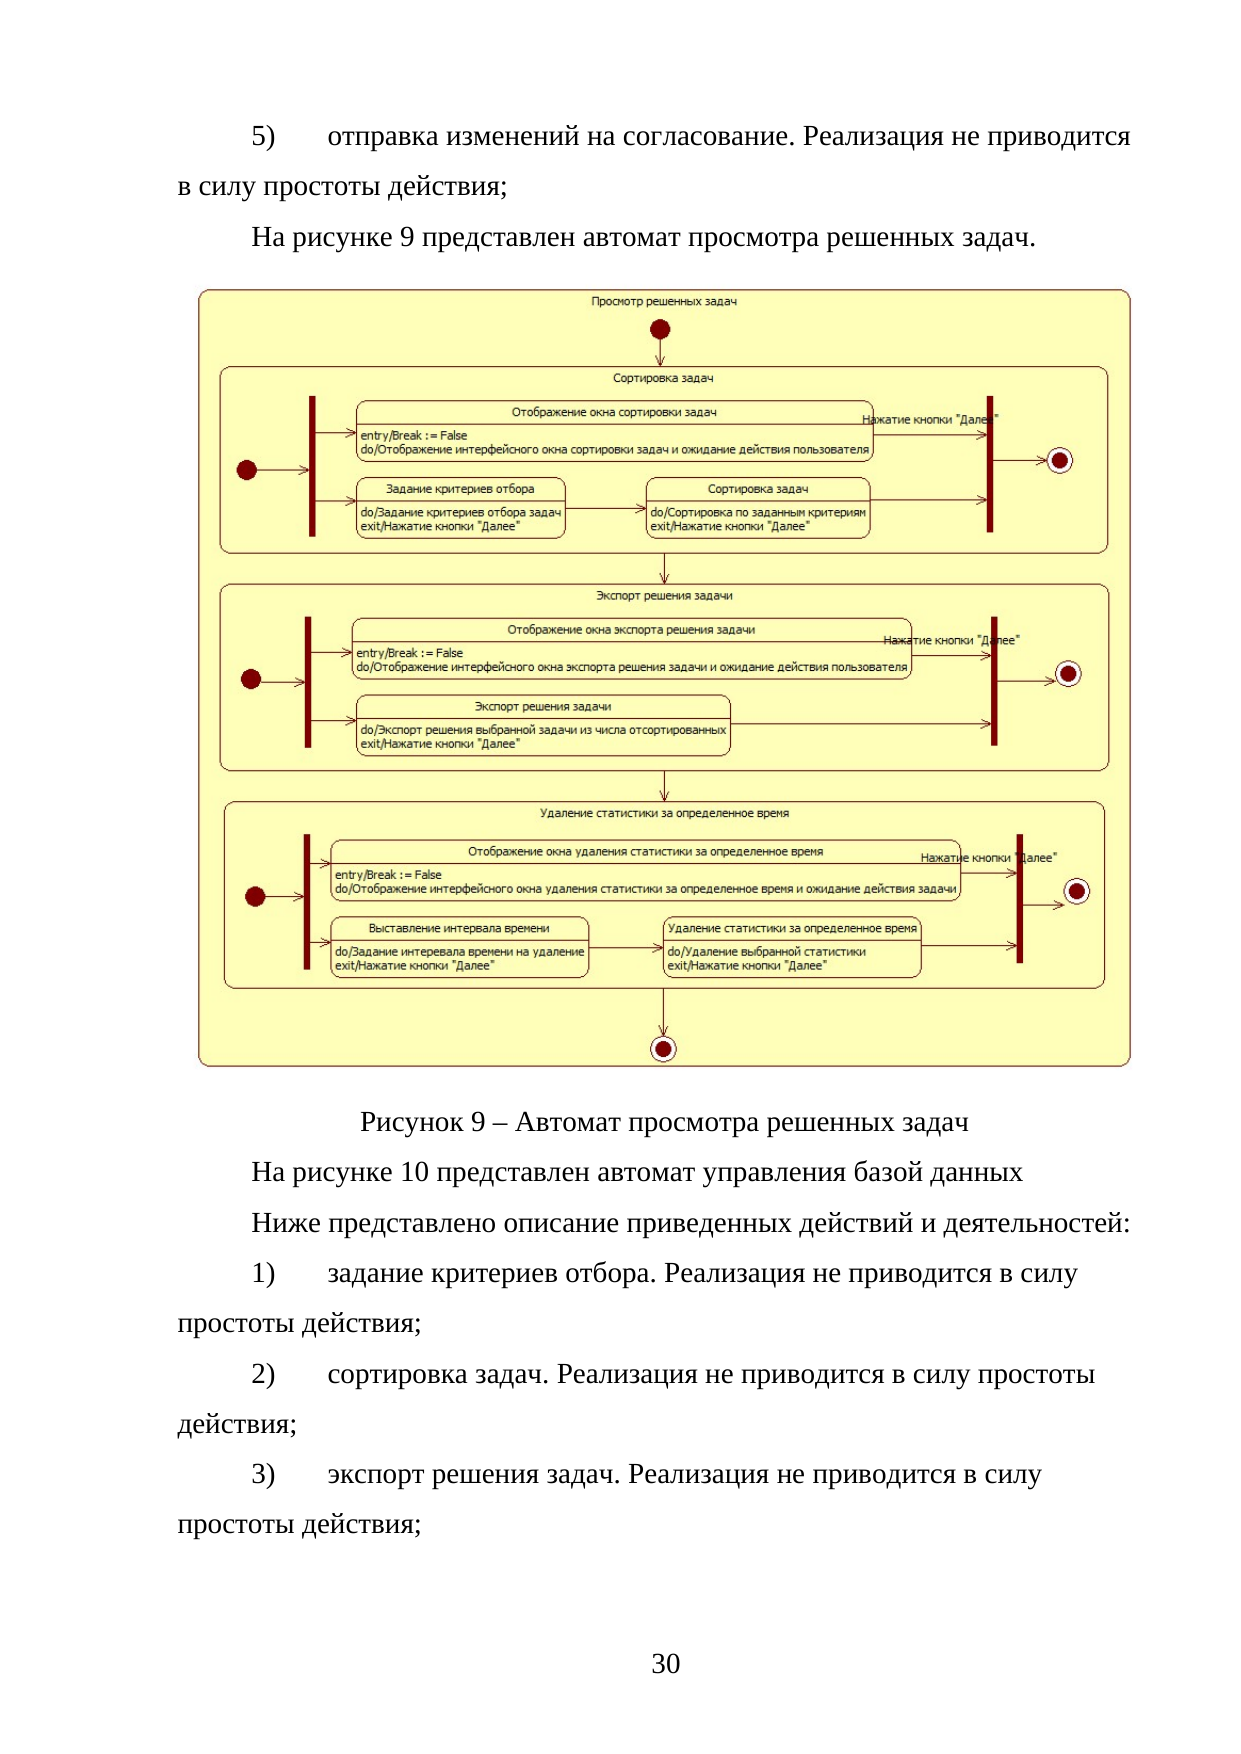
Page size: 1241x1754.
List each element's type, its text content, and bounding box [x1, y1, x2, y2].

text Рисунок 9 – Автомат просмотра решенных задач [177, 1104, 1152, 1138]
list отправка изменений на согласование. Реализация не приводится в силу простоты действия; [177, 118, 1152, 202]
text Ниже представлено описание приведенных действий и деятельностей: [177, 1205, 1152, 1238]
text На рисунке 9 представлен автомат просмотра решенных задач. [177, 219, 1152, 252]
text На рисунке 10 представлен автомат управления базой данных [177, 1154, 1152, 1188]
list сортировка задач. Реализация не приводится в силу простоты действия; [177, 1356, 1152, 1439]
picture [177, 269, 1152, 1088]
list экспорт решения задач. Реализация не приводится в силу простоты действия; [177, 1456, 1152, 1540]
list задание критериев отбора. Реализация не приводится в силу простоты действия; [177, 1255, 1152, 1339]
